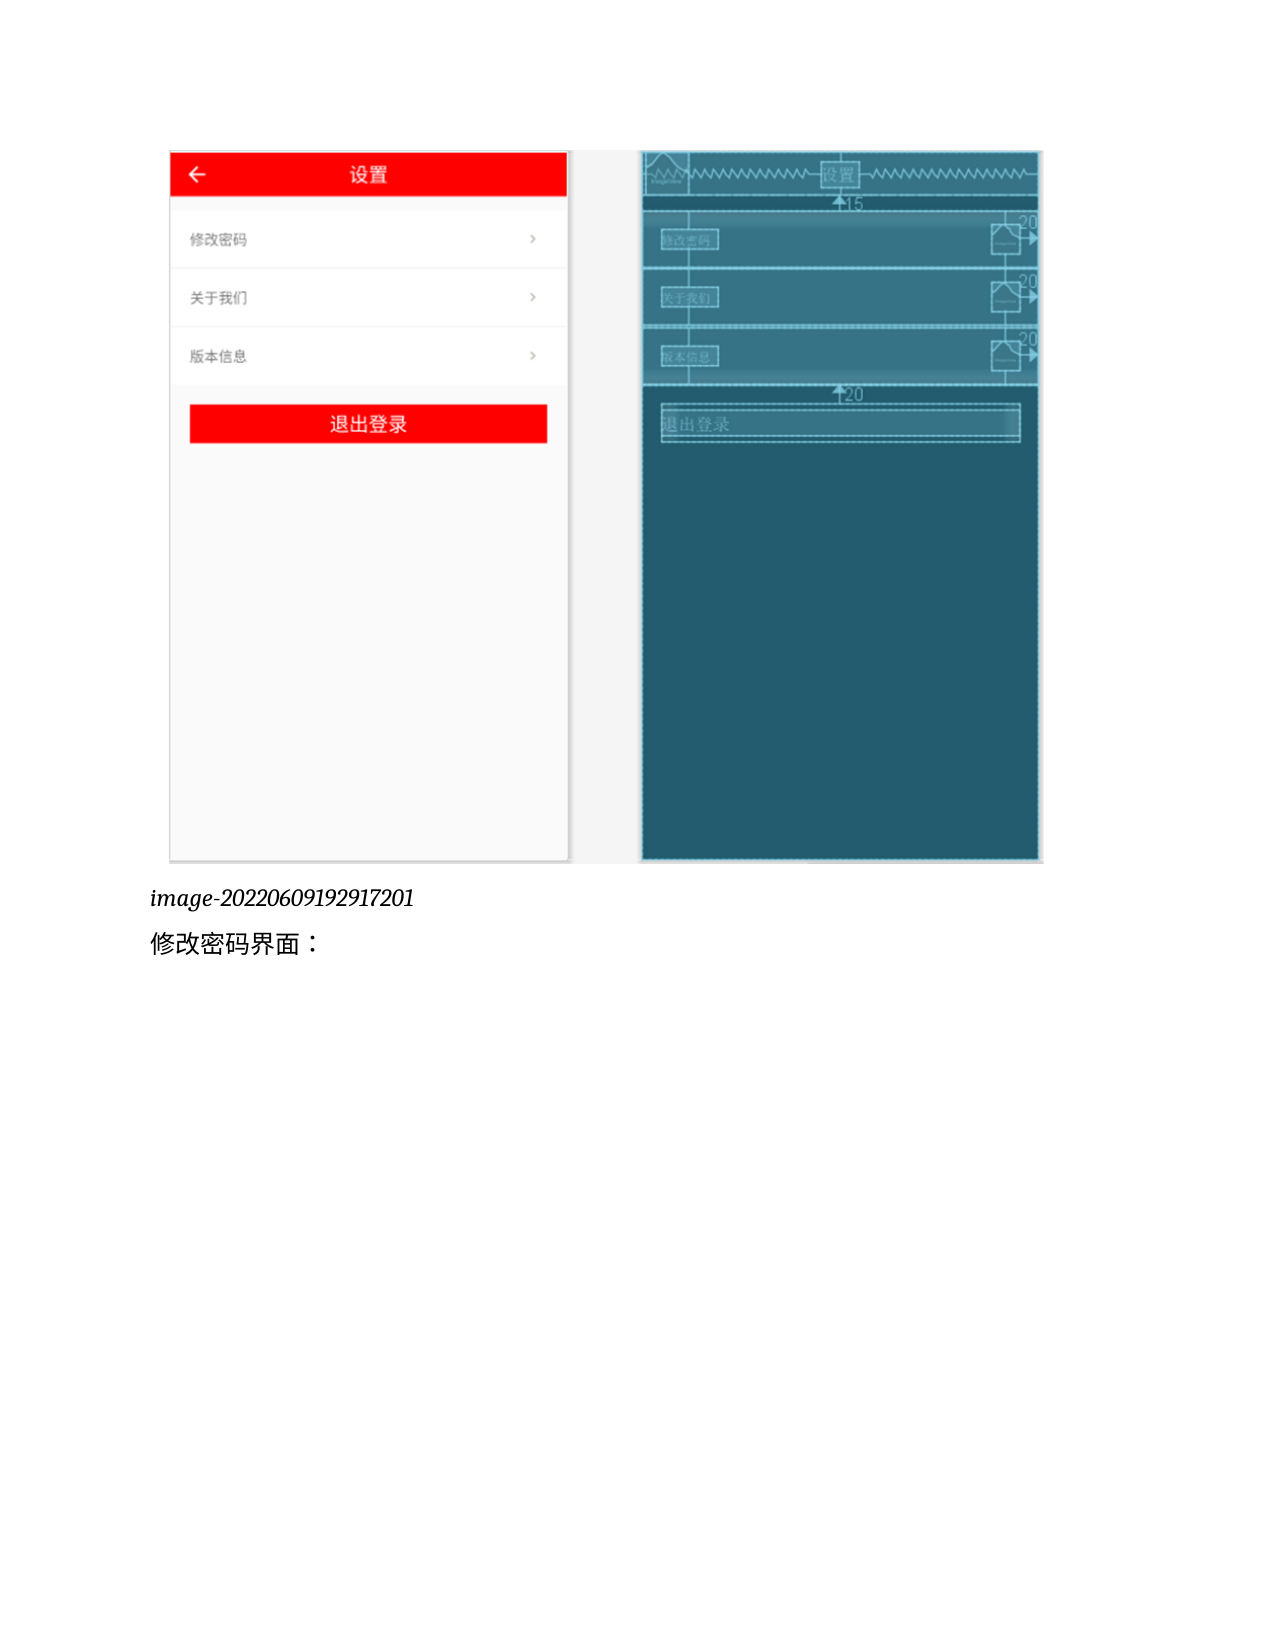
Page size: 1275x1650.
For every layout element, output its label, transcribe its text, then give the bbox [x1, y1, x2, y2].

picture [168, 150, 1044, 864]
text image-20220609192917201 [150, 884, 1125, 913]
text 修改密码界面： [150, 931, 1125, 960]
